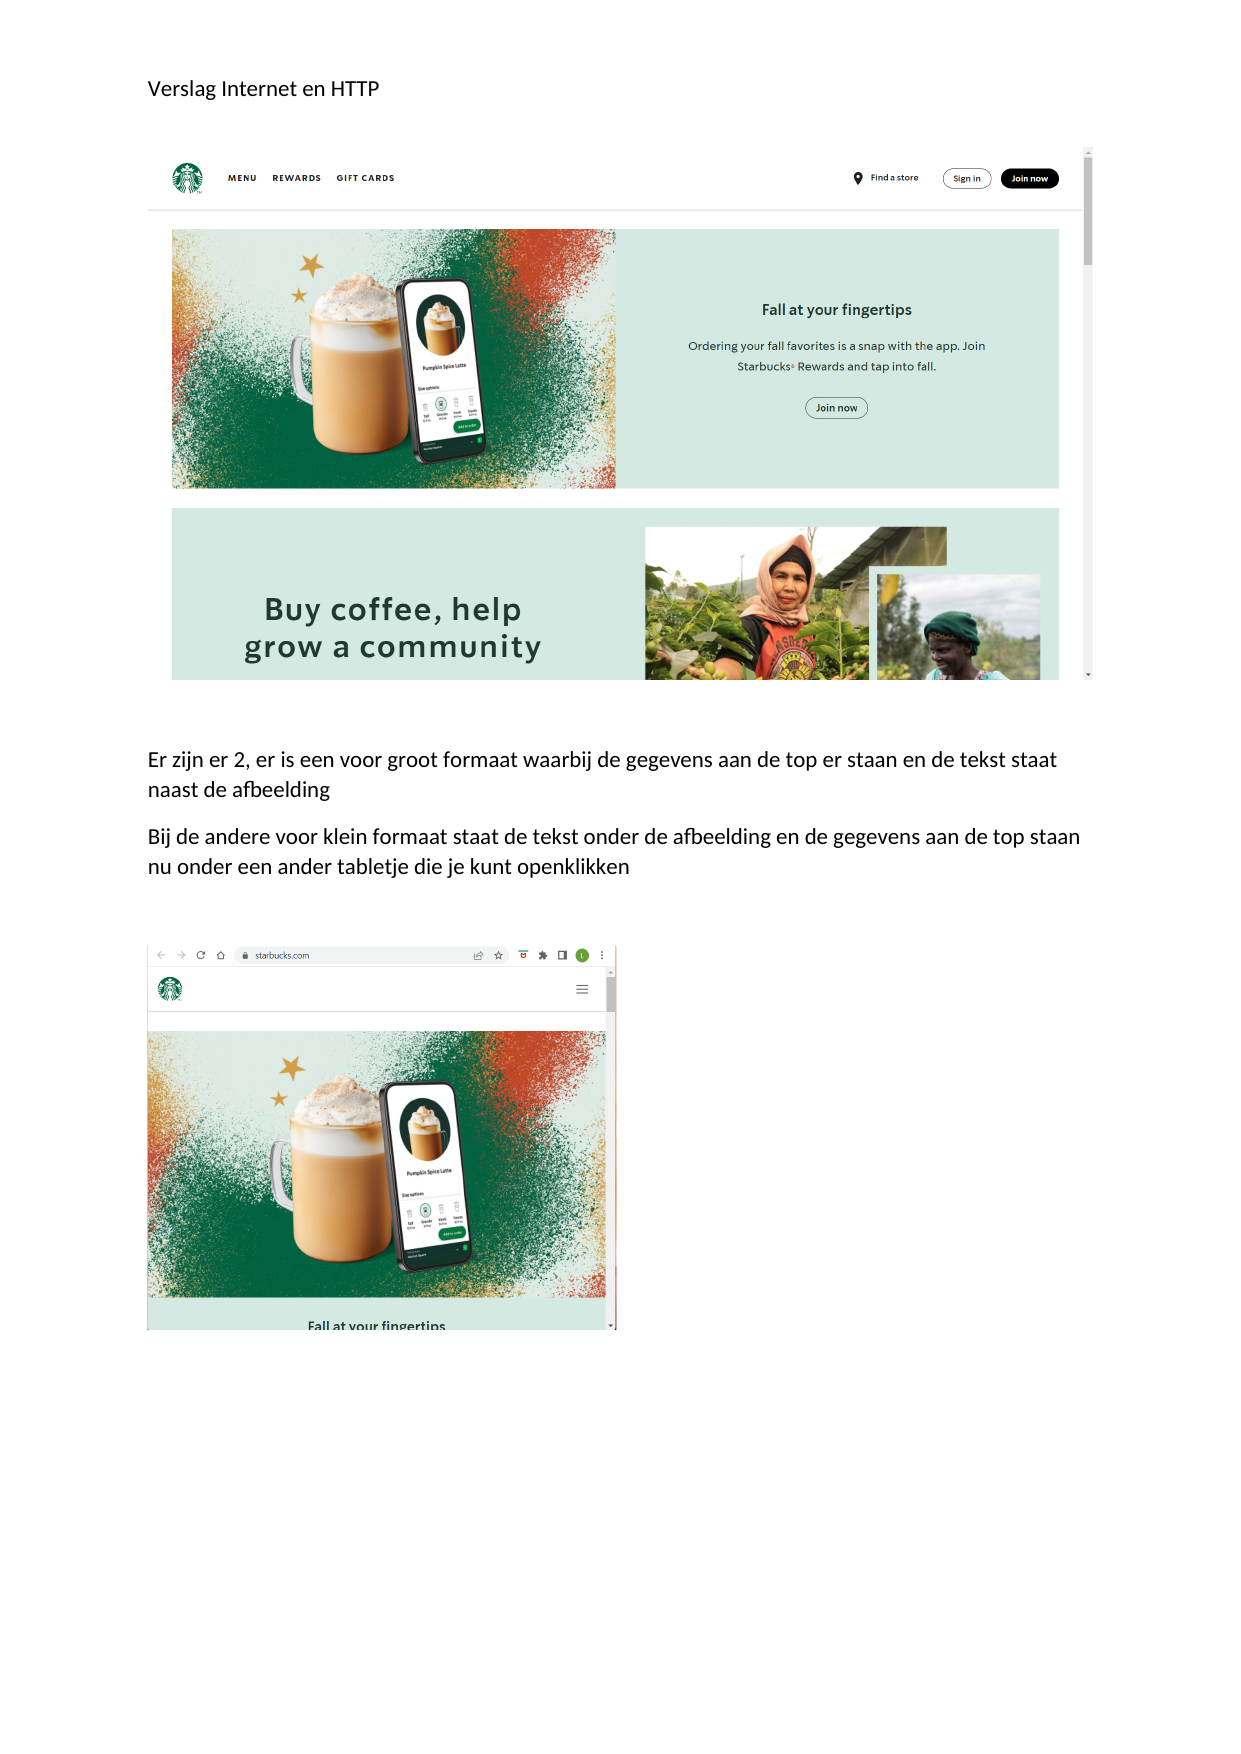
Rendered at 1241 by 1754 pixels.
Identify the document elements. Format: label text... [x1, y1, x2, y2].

text Bij de andere voor klein formaat staat de tekst onder de afbeelding en de gegevens aan de top staan nu onder een ander tabletje die je kunt openklikken [148, 822, 1093, 880]
text Er zijn er 2, er is een voor groot formaat waarbij de gegevens aan de top er staan en de tekst staat naast de afbeelding [148, 745, 1093, 803]
picture [147, 946, 617, 1330]
picture [147, 147, 1093, 680]
